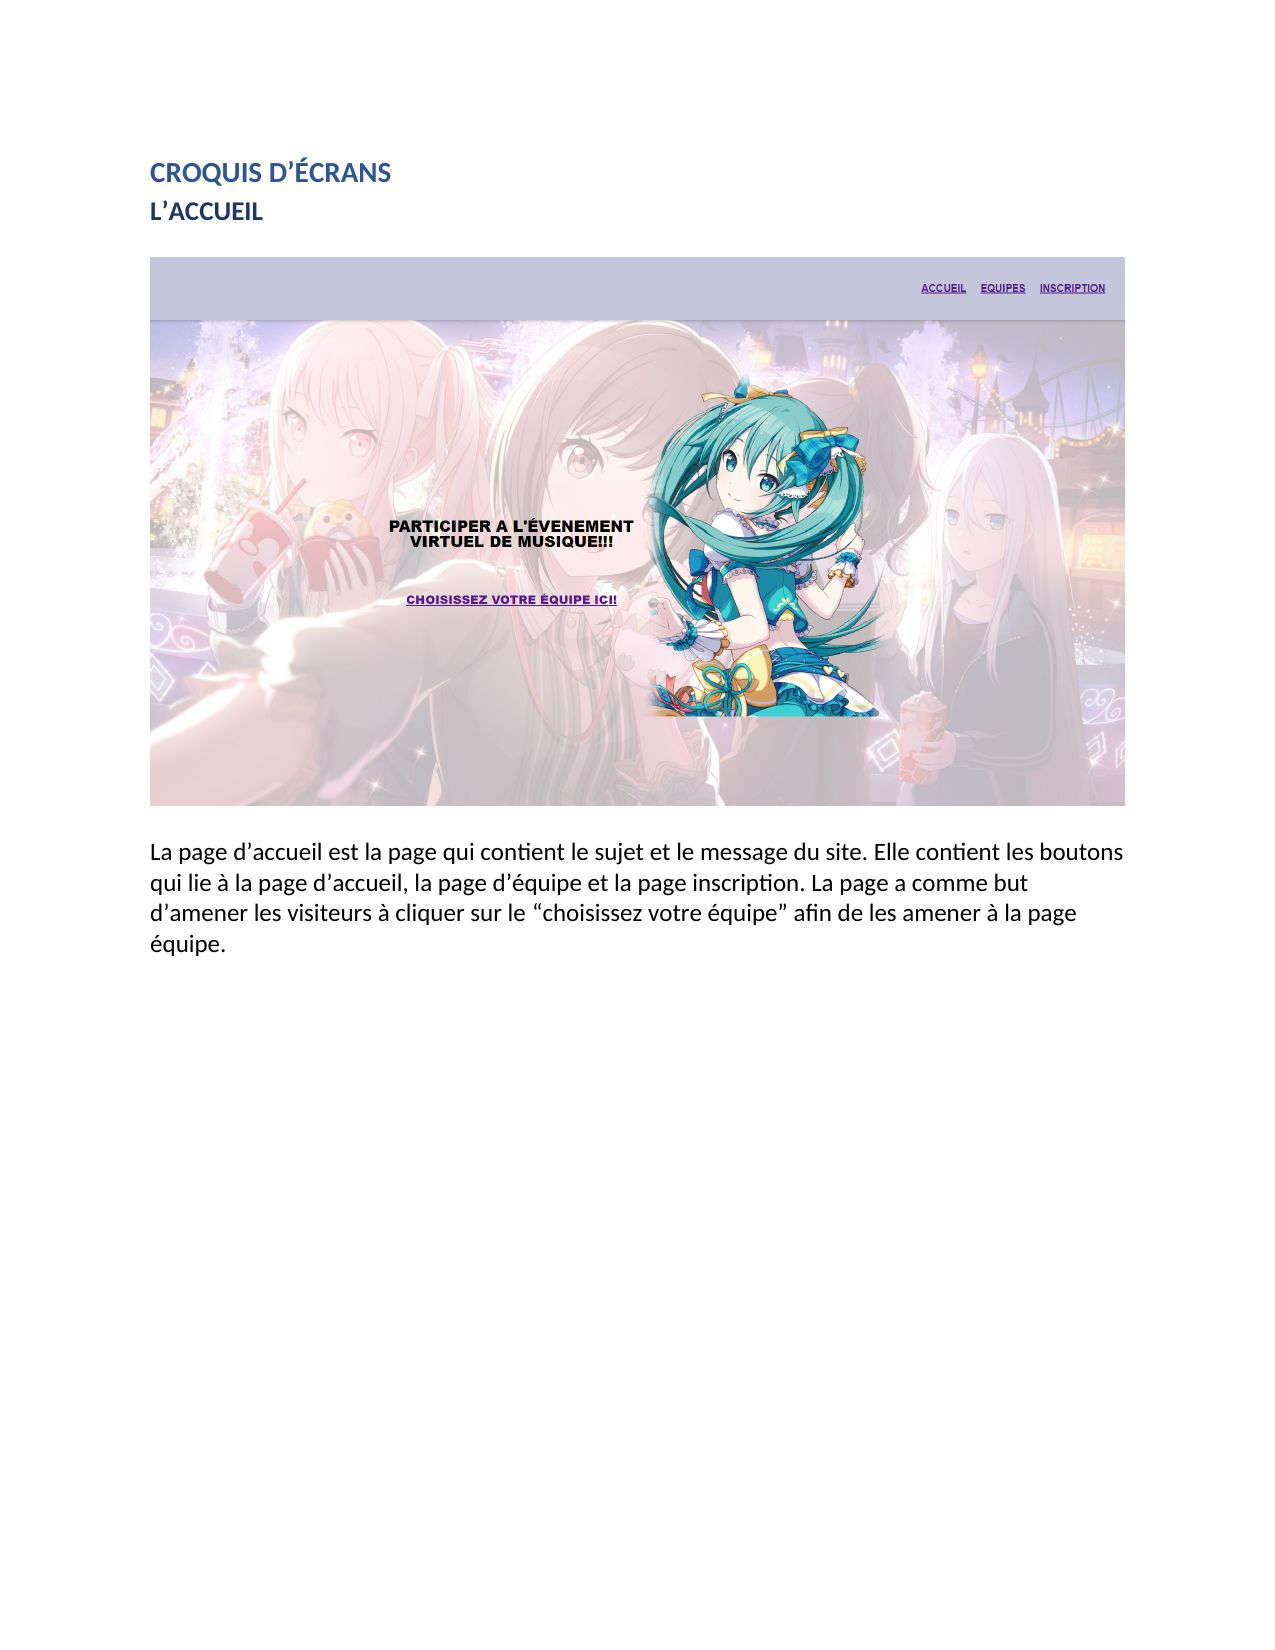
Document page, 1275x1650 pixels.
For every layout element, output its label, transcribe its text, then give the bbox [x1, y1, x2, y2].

subtitle L’ACCUEIL [150, 194, 1125, 227]
subtitle CROQUIS D’ÉCRANS [150, 154, 1125, 190]
picture [150, 257, 1125, 806]
text La page d’accueil est la page qui contient le sujet et le message du site. Elle contient les boutons qui lie à la page d’accueil, la page d’équipe et la page inscription. La page a comme but d’amener les visiteurs à cliquer sur le “choisissez votre équipe” afin de les amener à la page équipe. [150, 836, 1125, 958]
